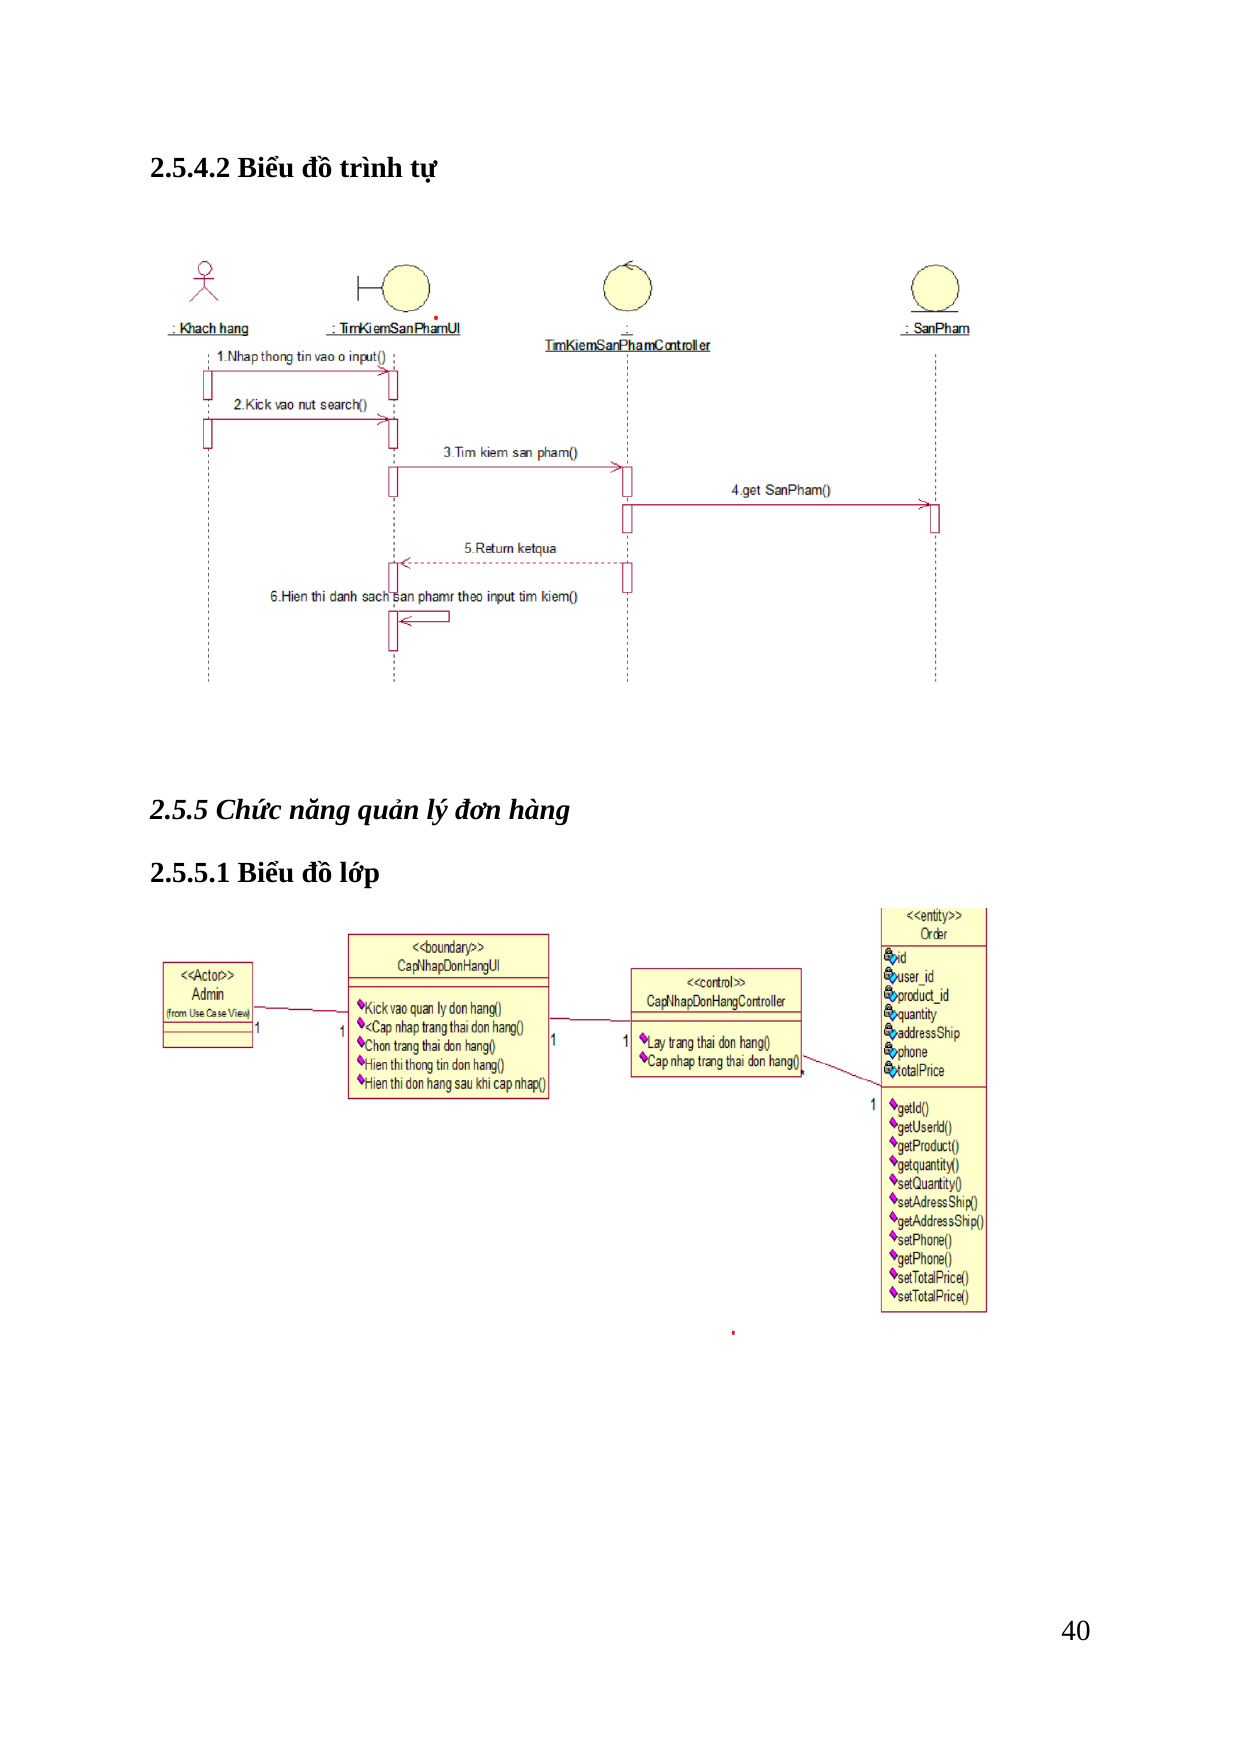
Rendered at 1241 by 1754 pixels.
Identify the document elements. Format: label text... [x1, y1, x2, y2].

text 2.5.5.1 Biểu đồ lớp [150, 855, 1090, 889]
text 2.5.4.2 Biểu đồ trình tự [150, 150, 1090, 183]
subtitle 2.5.5 Chức năng quản lý đơn hàng [150, 792, 1090, 826]
picture [150, 255, 1100, 774]
picture [150, 908, 1059, 1393]
